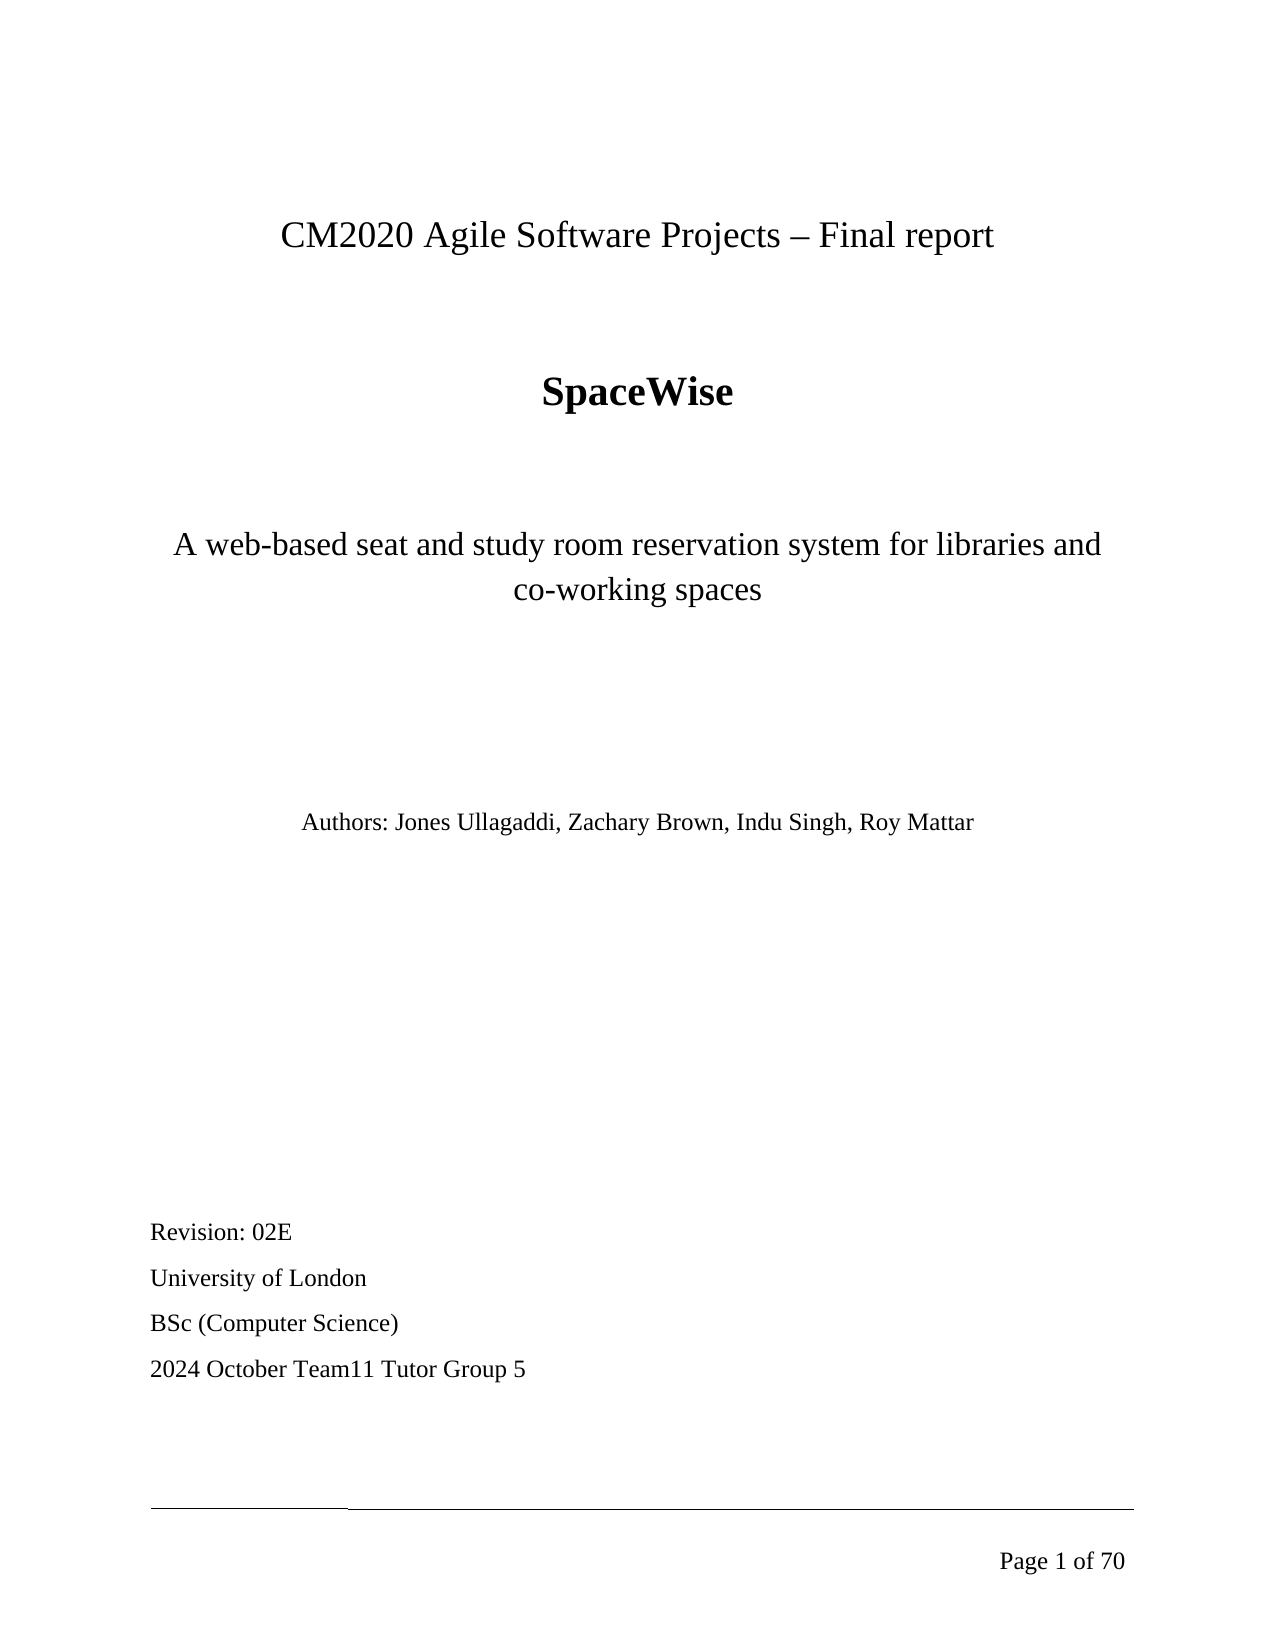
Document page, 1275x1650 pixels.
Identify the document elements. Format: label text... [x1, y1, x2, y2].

text Revision: 02E [150, 1217, 1125, 1246]
text Authors: Jones Ullagaddi, Zachary Brown, Indu Singh, Roy Mattar [150, 807, 1125, 836]
text 2024 October Team11 Tutor Group 5 [150, 1354, 1125, 1382]
text BSc (Computer Science) [150, 1308, 1125, 1337]
text CM2020 Agile Software Projects – Final report [150, 213, 1125, 256]
text University of London [150, 1263, 1125, 1291]
text SpaceWise [150, 366, 1125, 414]
text A web-based seat and study room reservation system for libraries and co-working spaces [150, 525, 1125, 607]
